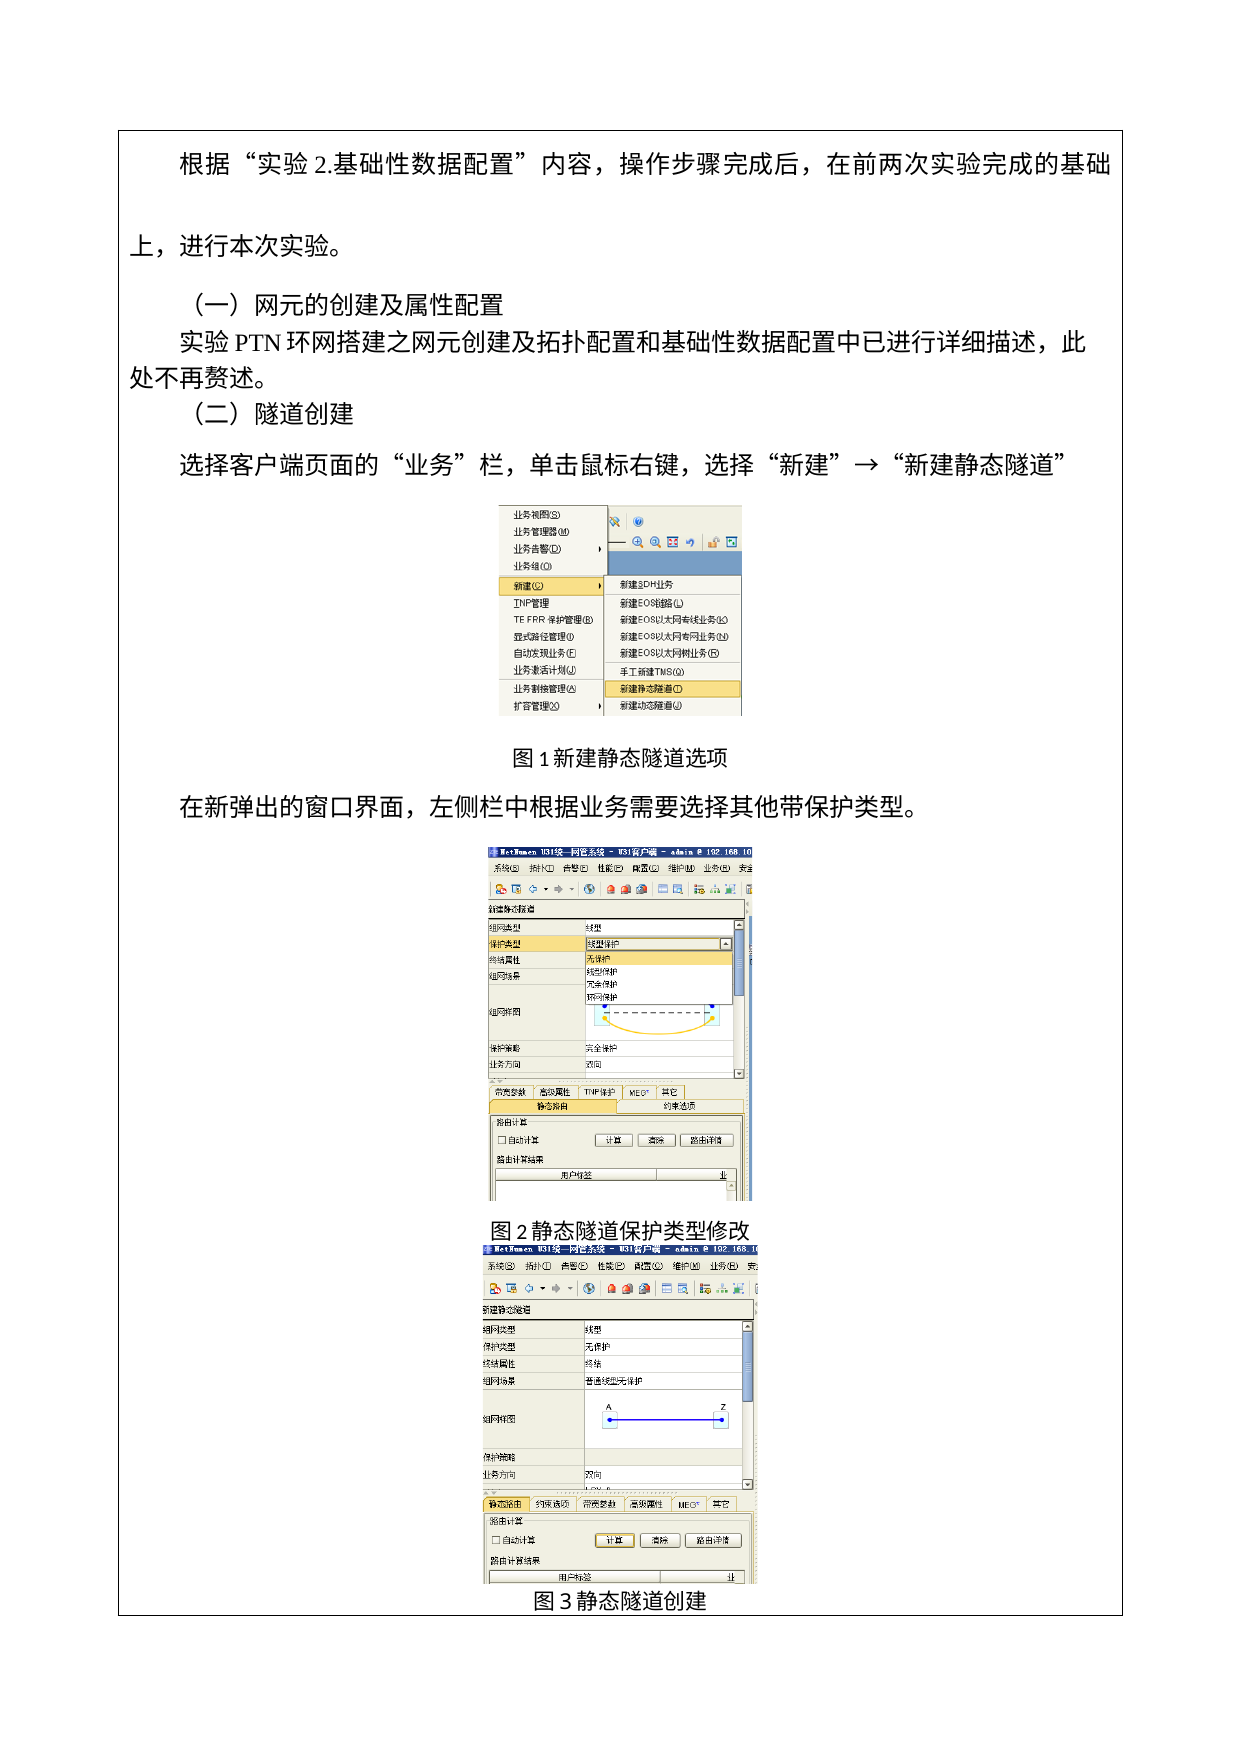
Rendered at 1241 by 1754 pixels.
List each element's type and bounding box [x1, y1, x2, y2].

table_cell [119, 131, 1122, 1615]
picture [482, 1245, 758, 1584]
picture [488, 847, 753, 1201]
picture [498, 505, 742, 716]
